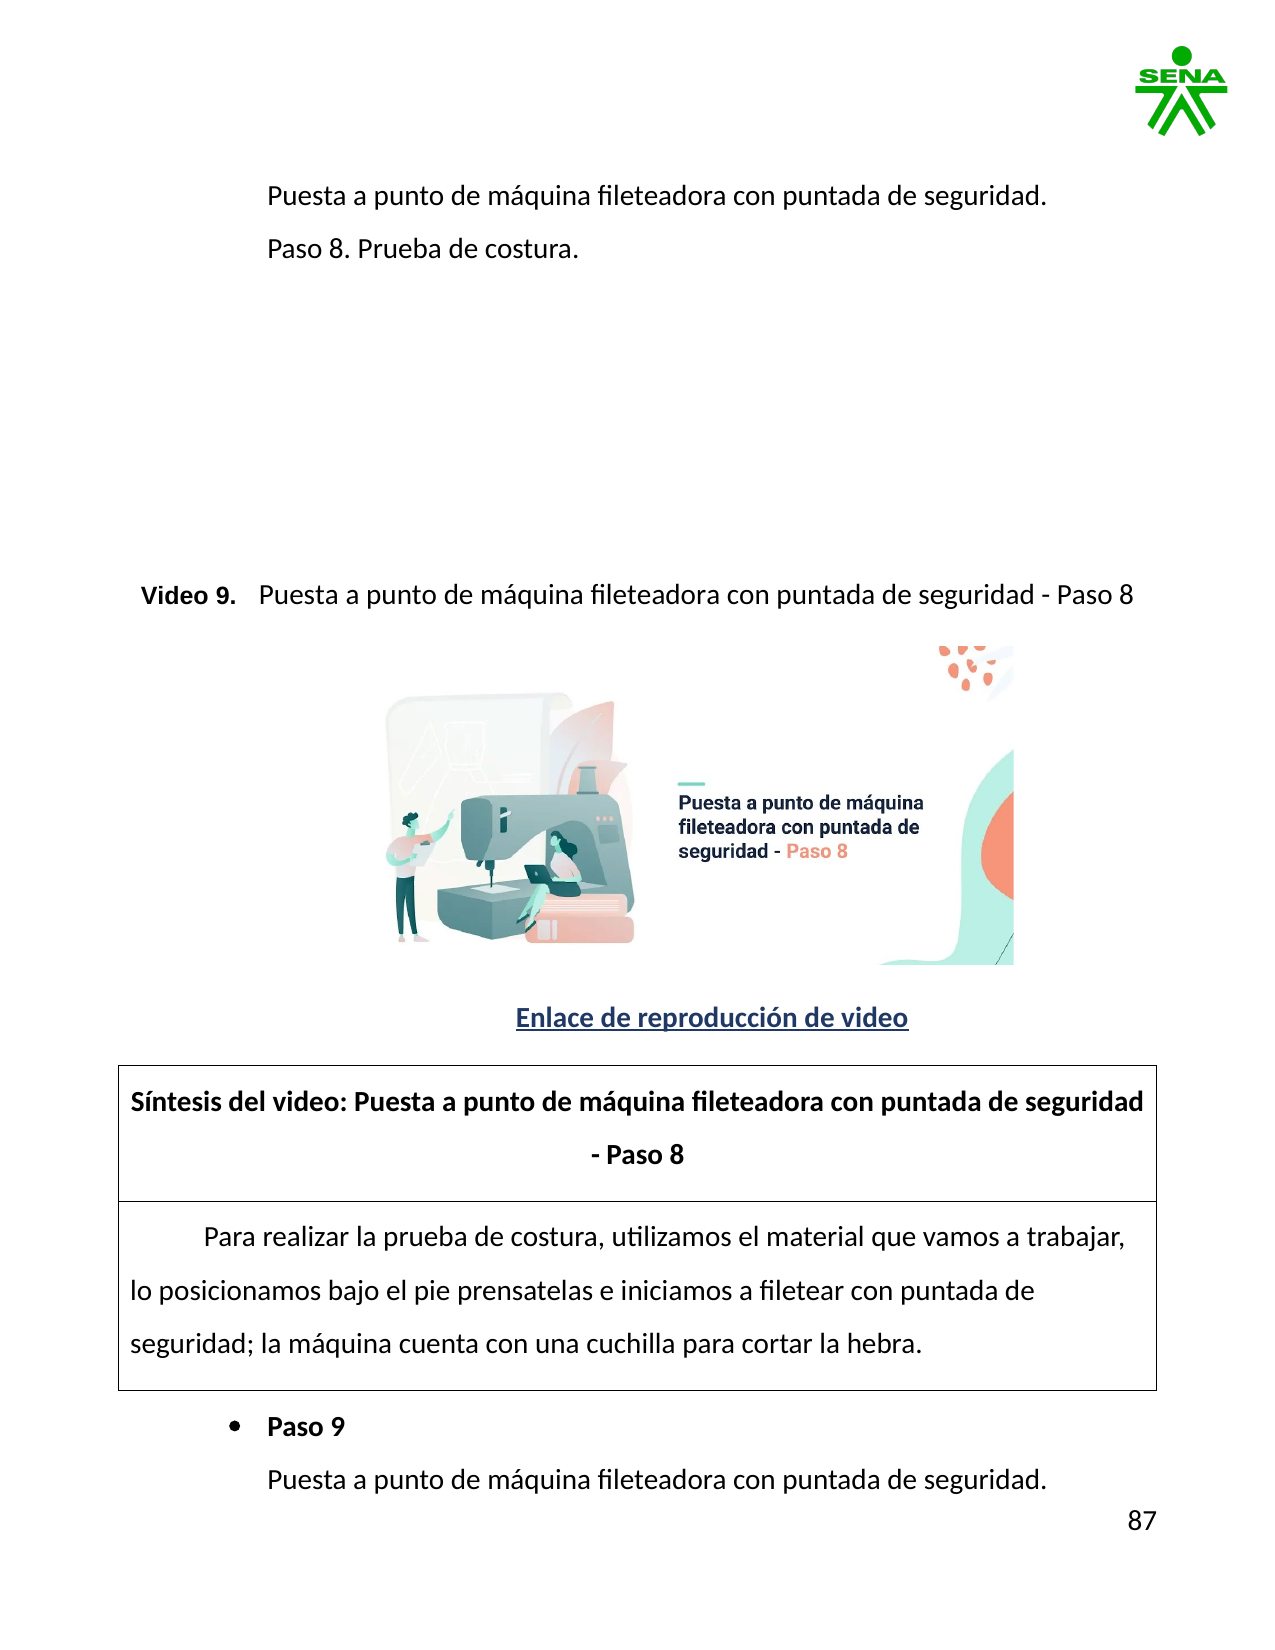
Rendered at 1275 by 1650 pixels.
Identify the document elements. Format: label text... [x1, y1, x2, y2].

list Puesta a punto de máquina fileteadora con puntada de seguridad. [267, 1461, 1157, 1497]
table_cell Para realizar la prueba de costura, utilizamos el material que vamos a trabajar, lo posicionamos bajo el pie prensatelas e iniciamos a filetear con puntada de seguridad; la máquina cuenta con una cuchilla para cortar la hebra. [119, 1202, 1156, 1390]
table_header Síntesis del video: Puesta a punto de máquina fileteadora con puntada de seguridad - Paso 8 [119, 1066, 1156, 1201]
list Enlace de reproducción de video [267, 999, 1157, 1034]
text Puesta a punto de máquina fileteadora con puntada de seguridad - Paso 8 [118, 576, 1157, 612]
list Paso 8. Prueba de costura. [267, 231, 1157, 266]
list Puesta a punto de máquina fileteadora con puntada de seguridad. [267, 177, 1157, 213]
list Paso 9 [229, 1408, 1157, 1443]
picture [335, 646, 1014, 965]
picture [1135, 46, 1228, 136]
